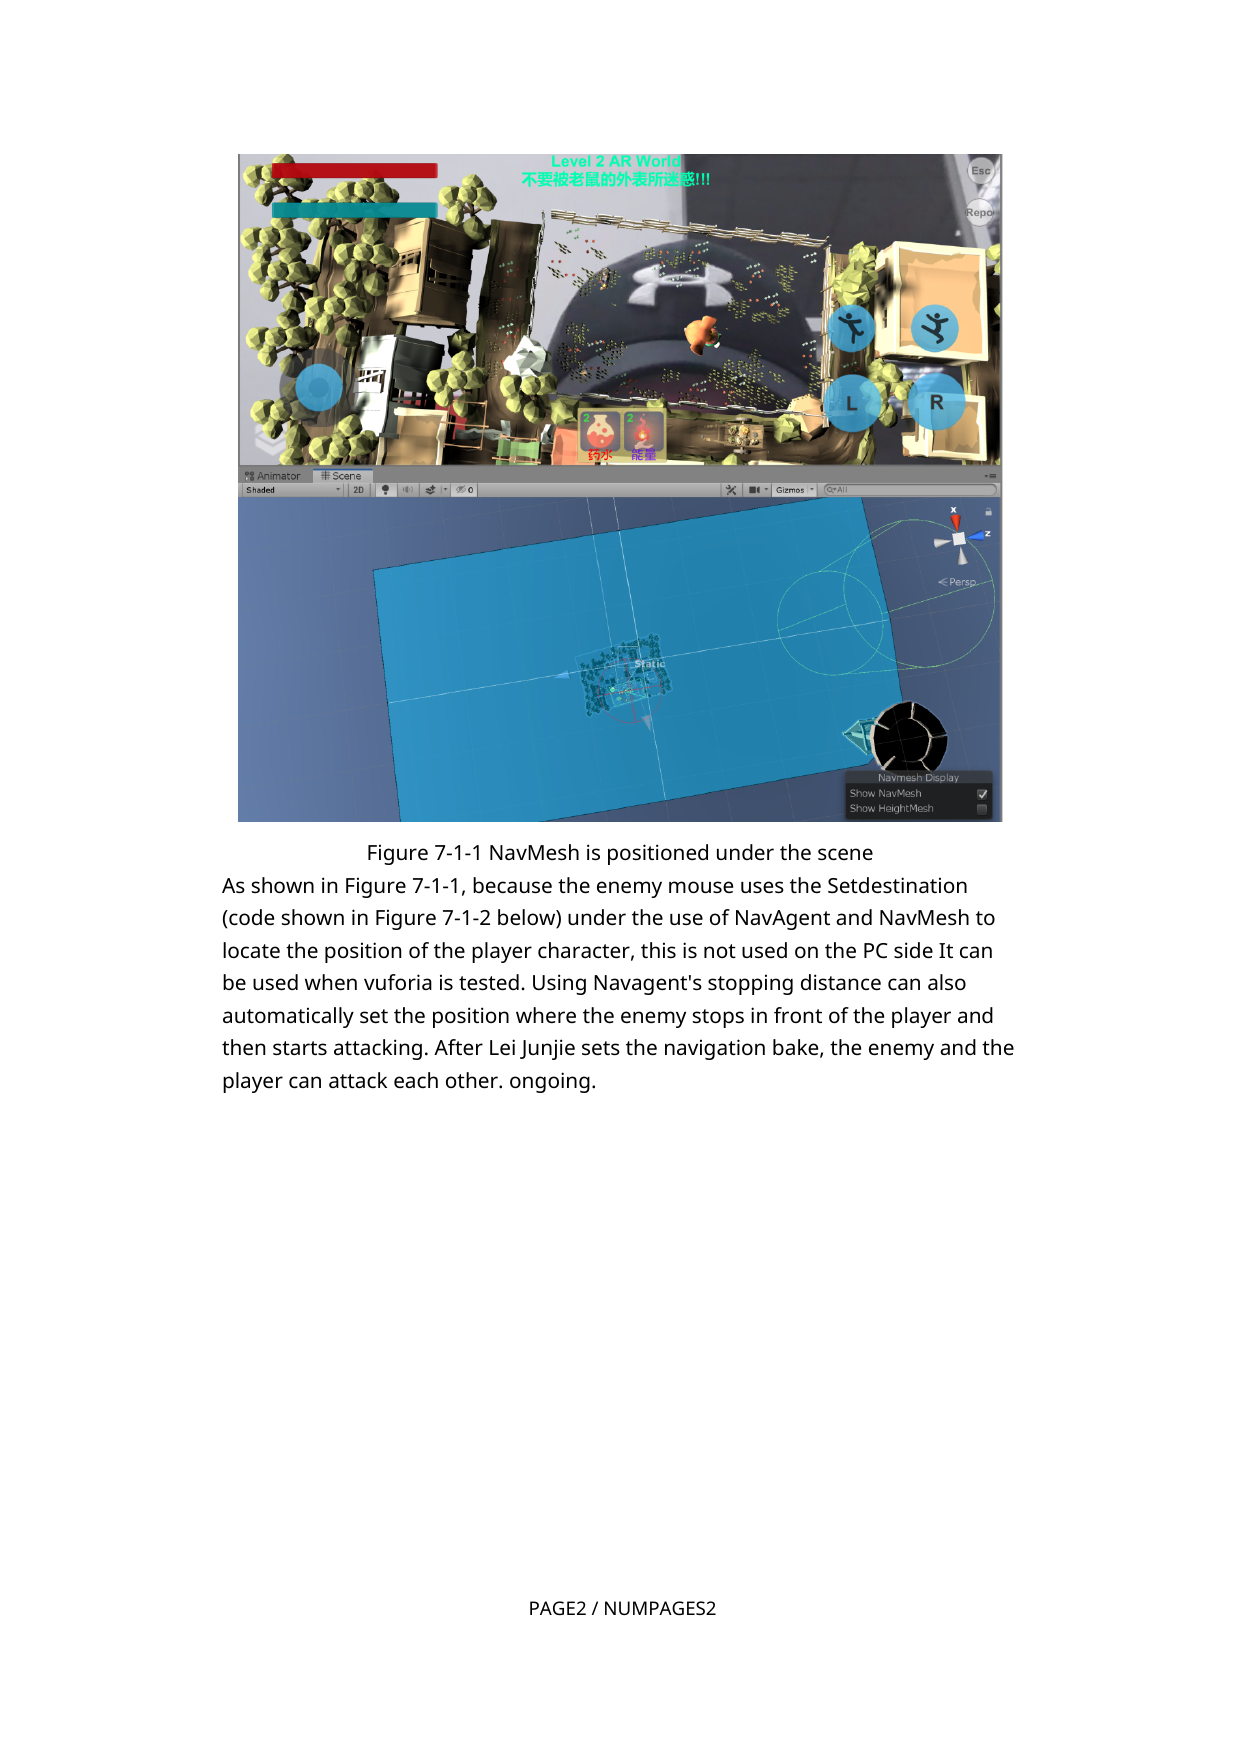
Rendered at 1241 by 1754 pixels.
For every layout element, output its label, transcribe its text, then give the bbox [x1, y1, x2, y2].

picture [238, 154, 1003, 822]
text As shown in Figure 7-1-1, because the enemy mouse uses the Setdestination (code shown in Figure 7-1-2 below) under the use of NavAgent and NavMesh to locate the position of the player character, this is not used on the PC side It can be used when vuforia is tested. Using Navagent's stopping distance can also automatically set the position where the enemy stops in front of the player and then starts attacking. After Lei Junjie sets the navigation bake, the enemy and the player can attack each other. ongoing. [222, 869, 1018, 1097]
text Figure 7-1-1 NavMesh is positioned under the scene [222, 837, 1018, 869]
